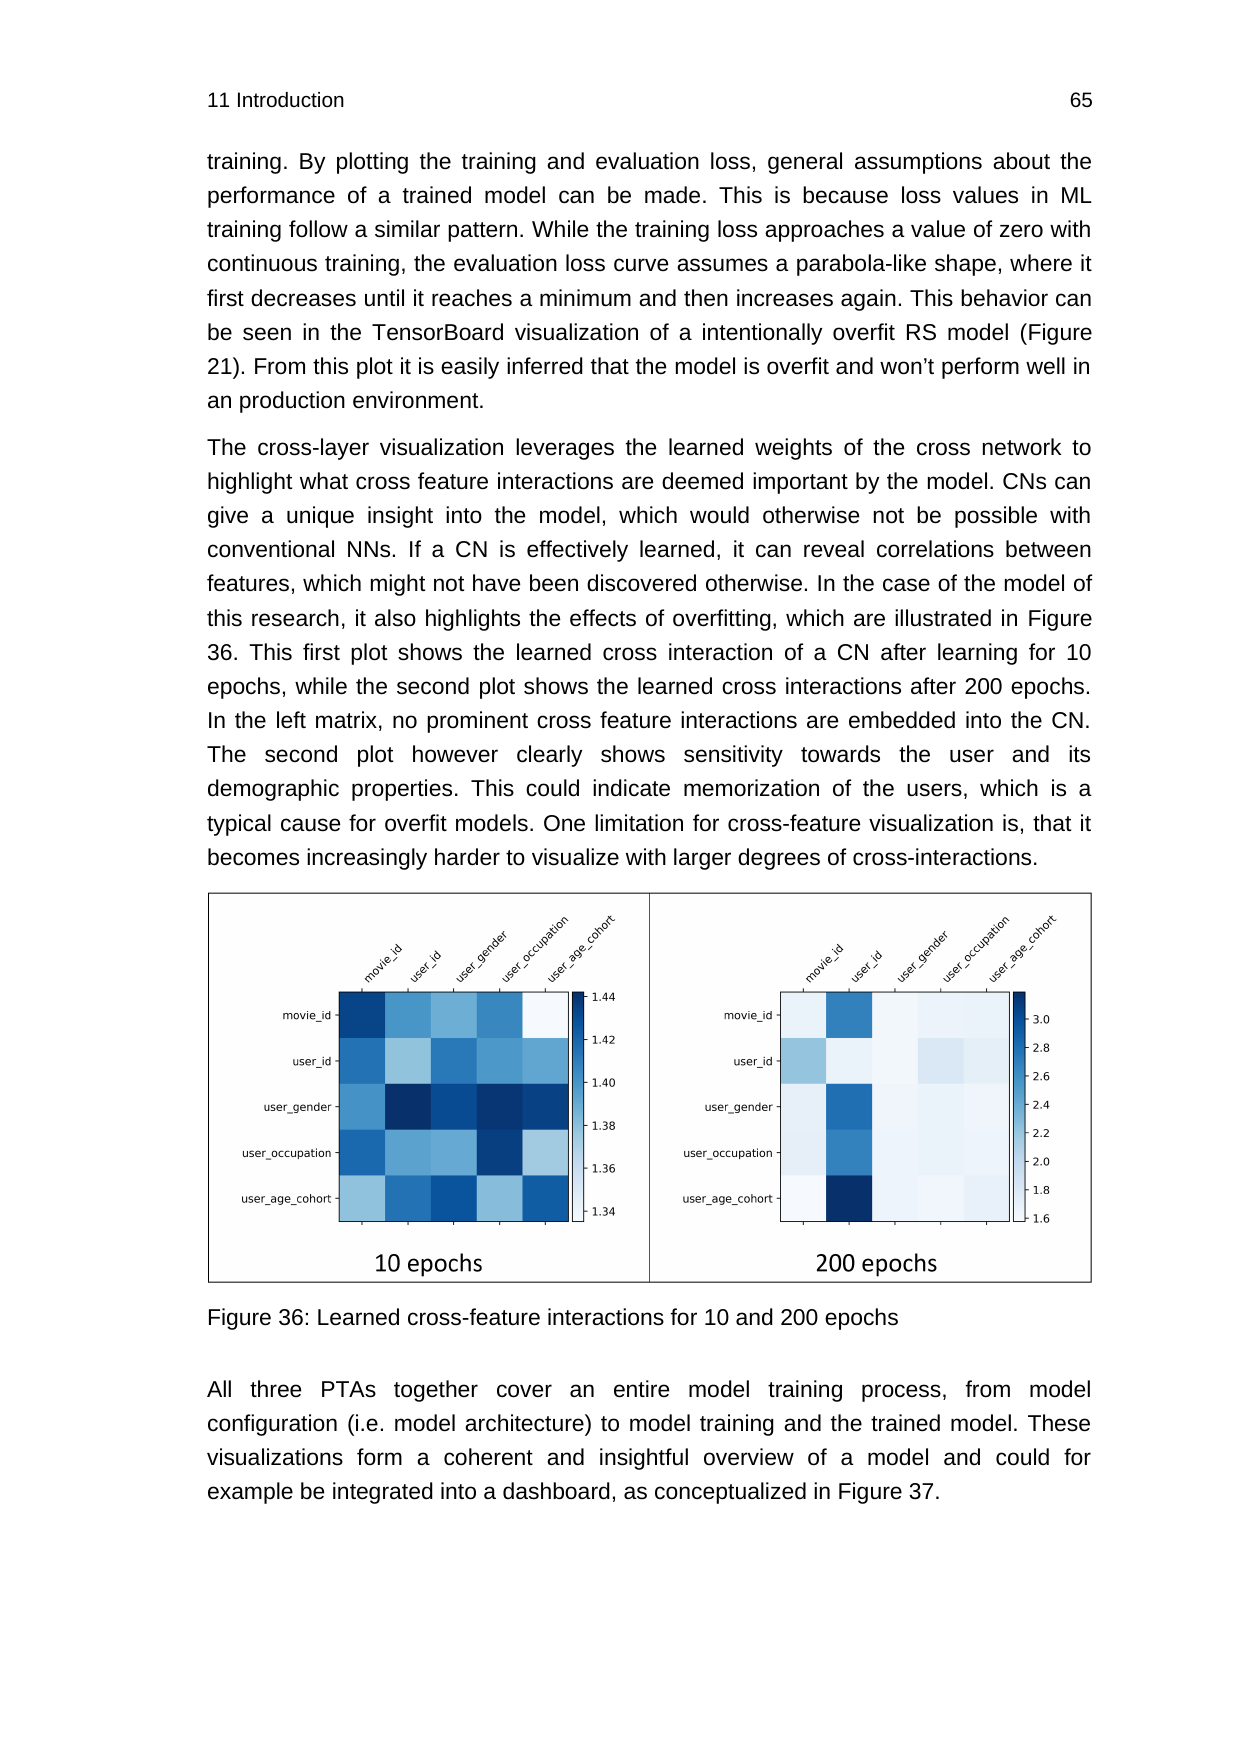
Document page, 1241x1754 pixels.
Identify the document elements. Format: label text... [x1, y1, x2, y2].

picture [206, 890, 1093, 1284]
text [207, 148, 1092, 413]
